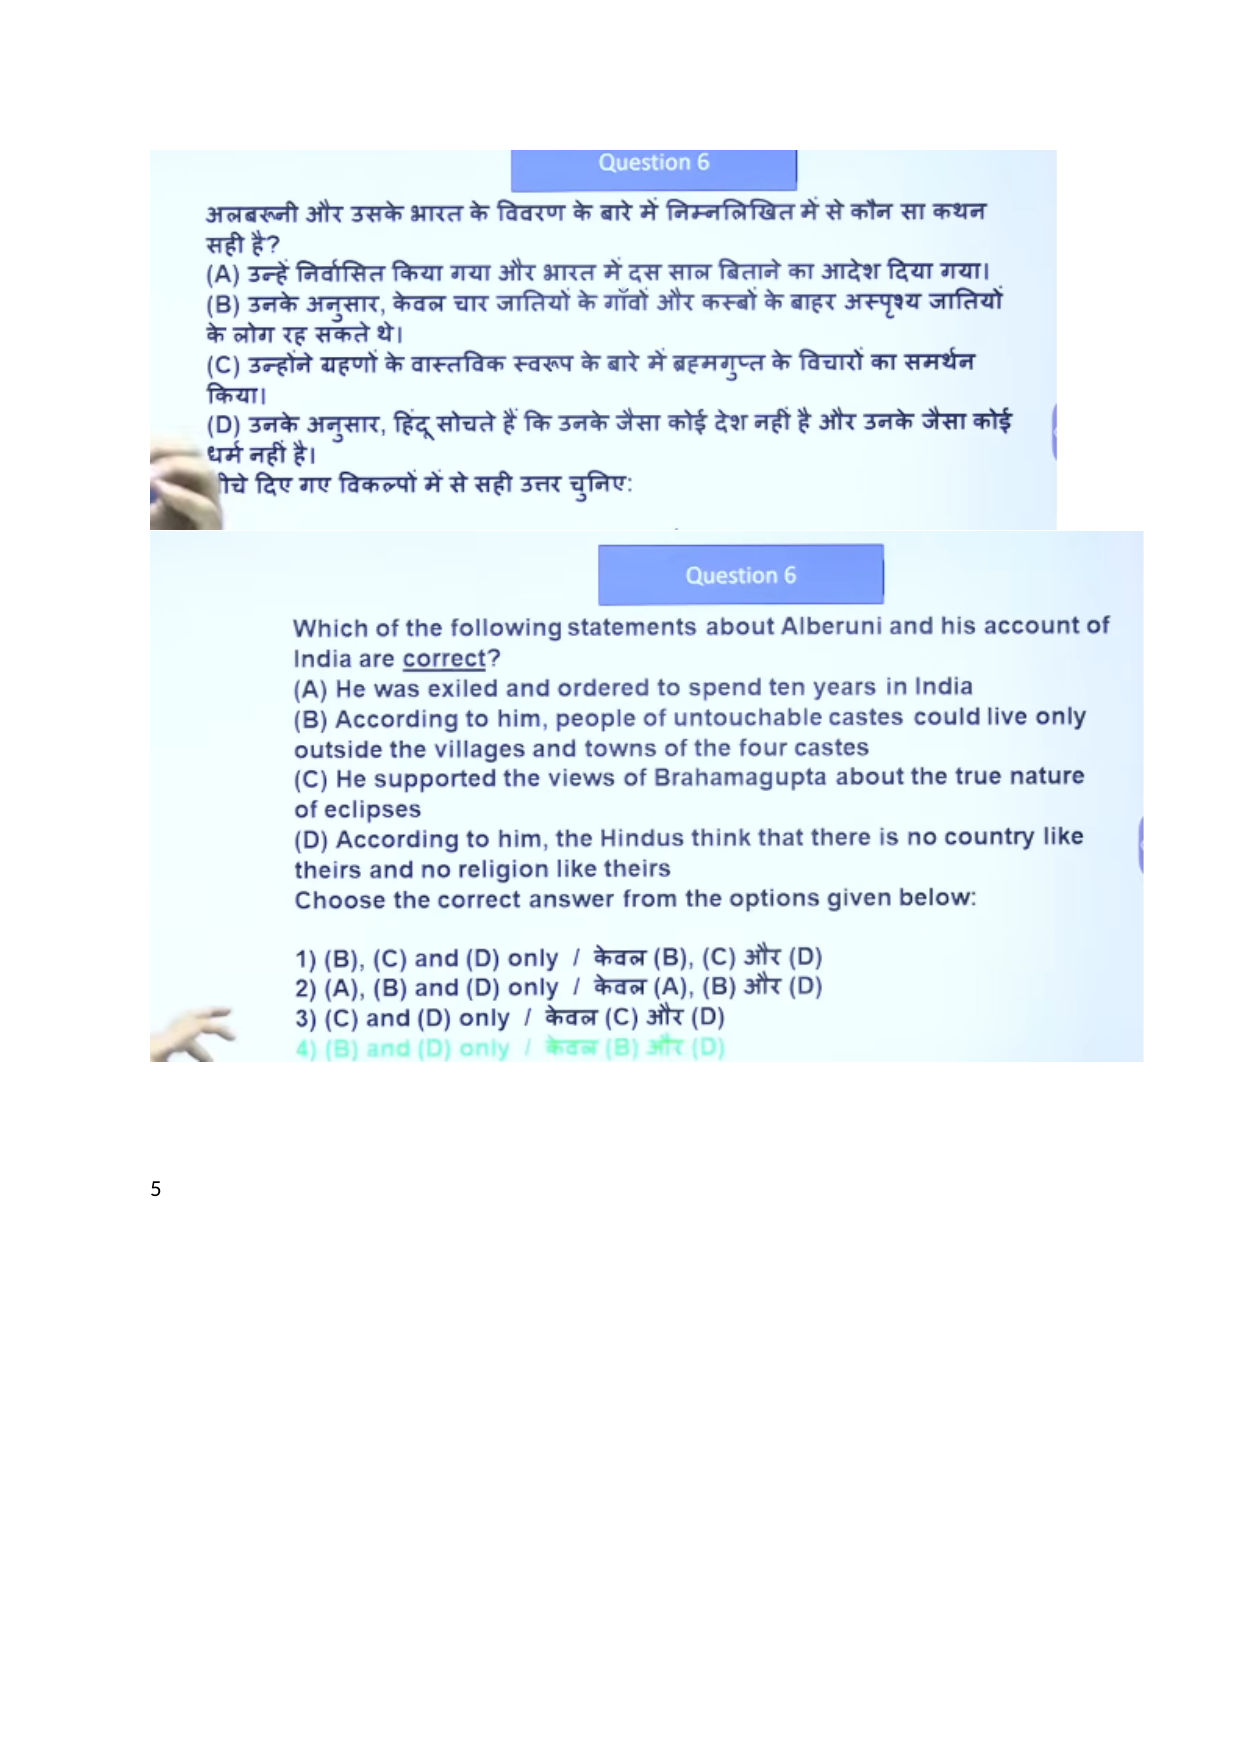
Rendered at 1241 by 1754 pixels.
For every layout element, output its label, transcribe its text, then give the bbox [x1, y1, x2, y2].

text 5 [150, 1174, 1090, 1202]
picture [150, 531, 1147, 1062]
picture [150, 150, 1064, 530]
